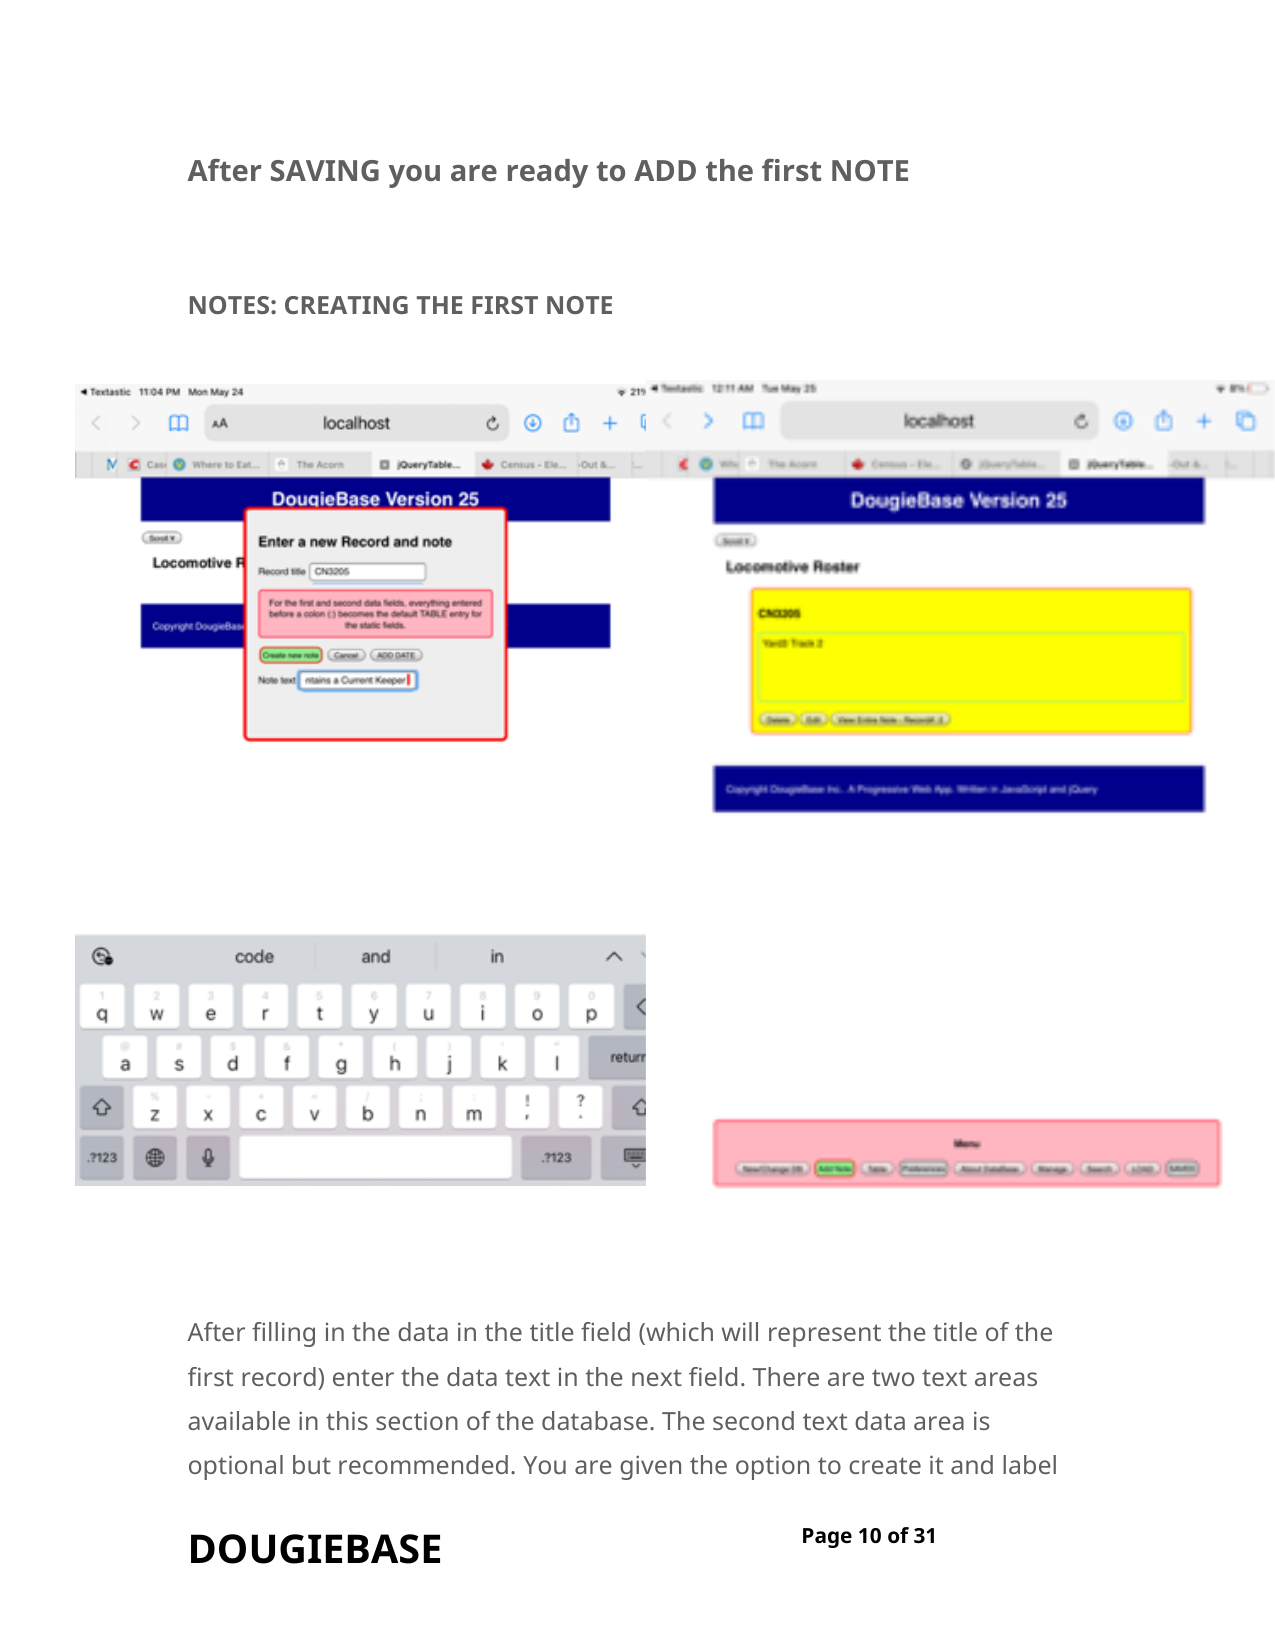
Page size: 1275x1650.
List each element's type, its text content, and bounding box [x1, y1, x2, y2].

text NOTES: CREATING THE FIRST NOTE [187, 287, 1087, 322]
picture [75, 380, 1275, 1219]
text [187, 1315, 1087, 1482]
text After SAVING you are ready to ADD the first NOTE [187, 150, 1087, 190]
